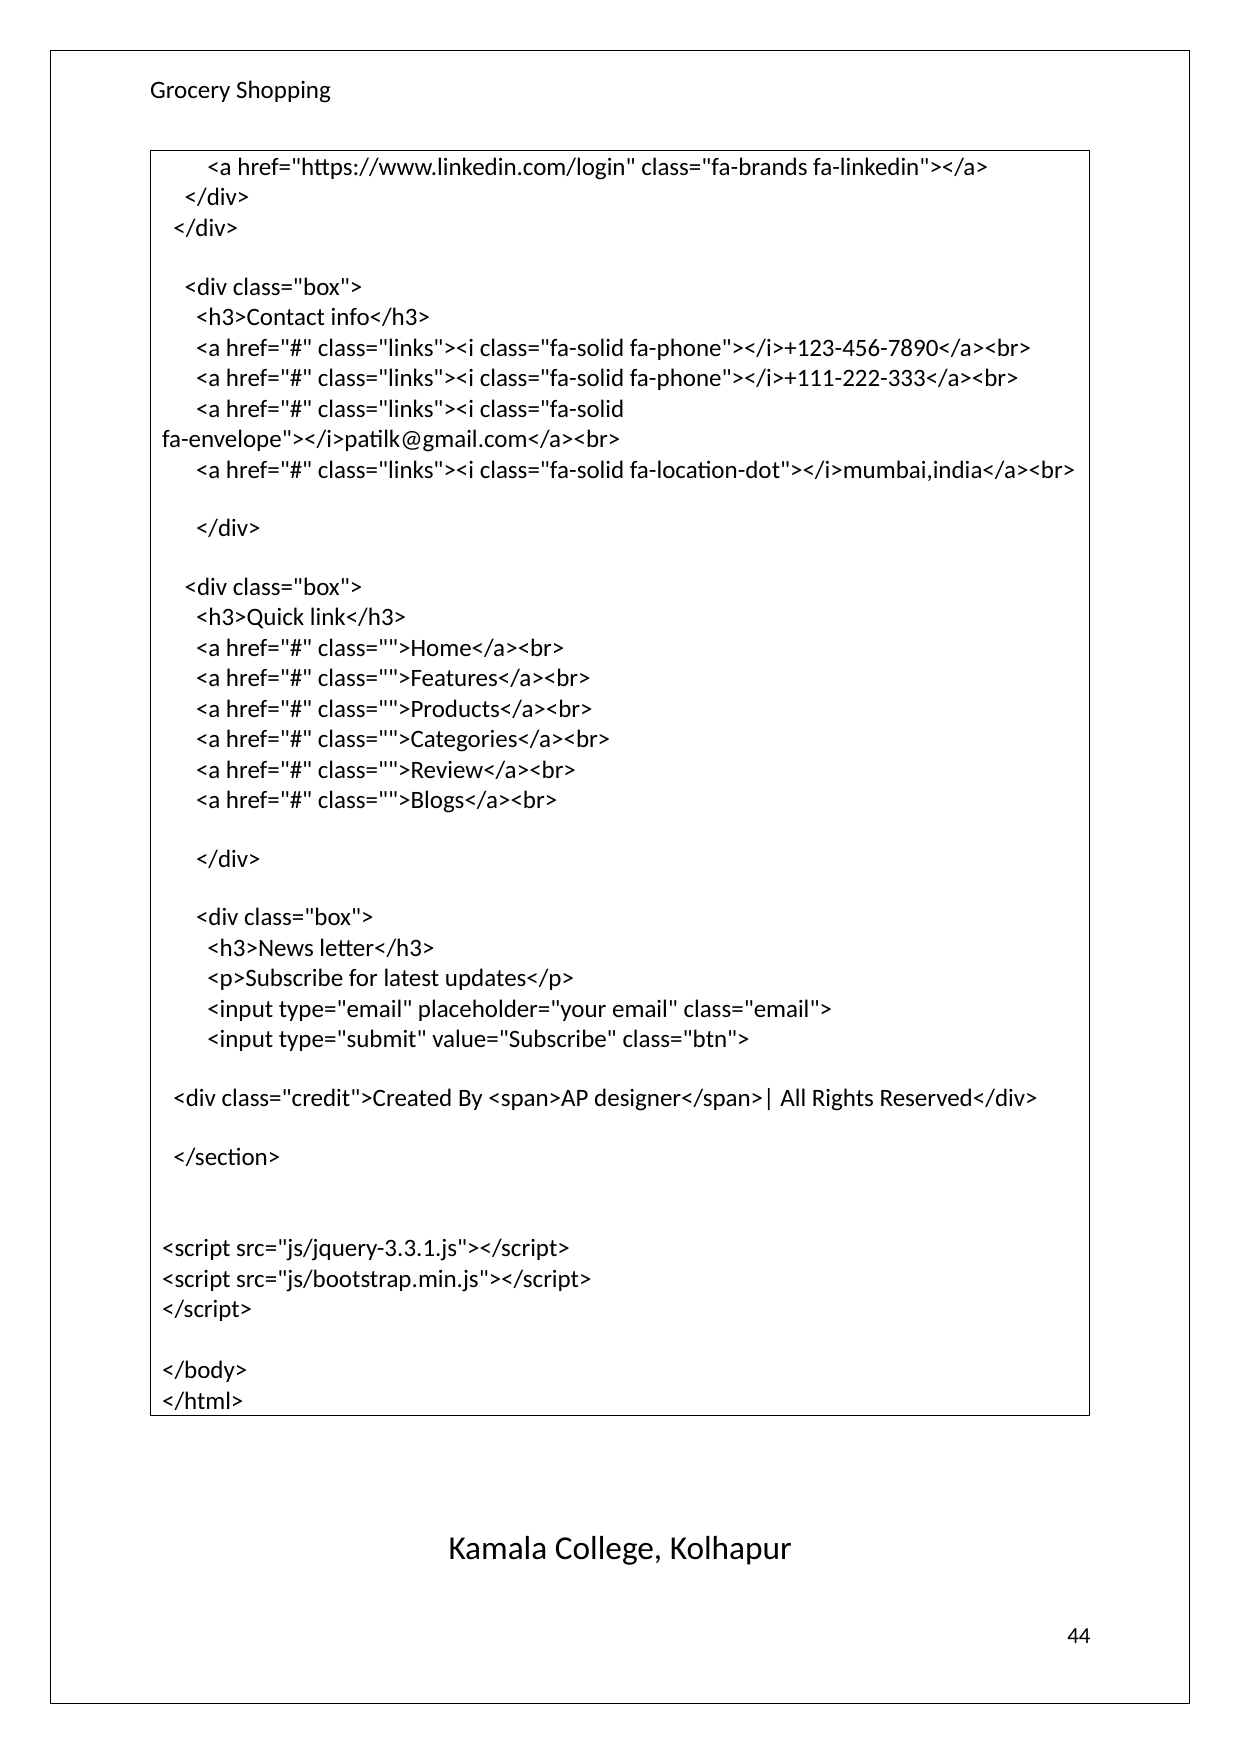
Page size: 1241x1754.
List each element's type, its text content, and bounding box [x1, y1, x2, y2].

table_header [151, 151, 1089, 1415]
text Kamala College, Kolhapur [150, 1527, 1090, 1567]
